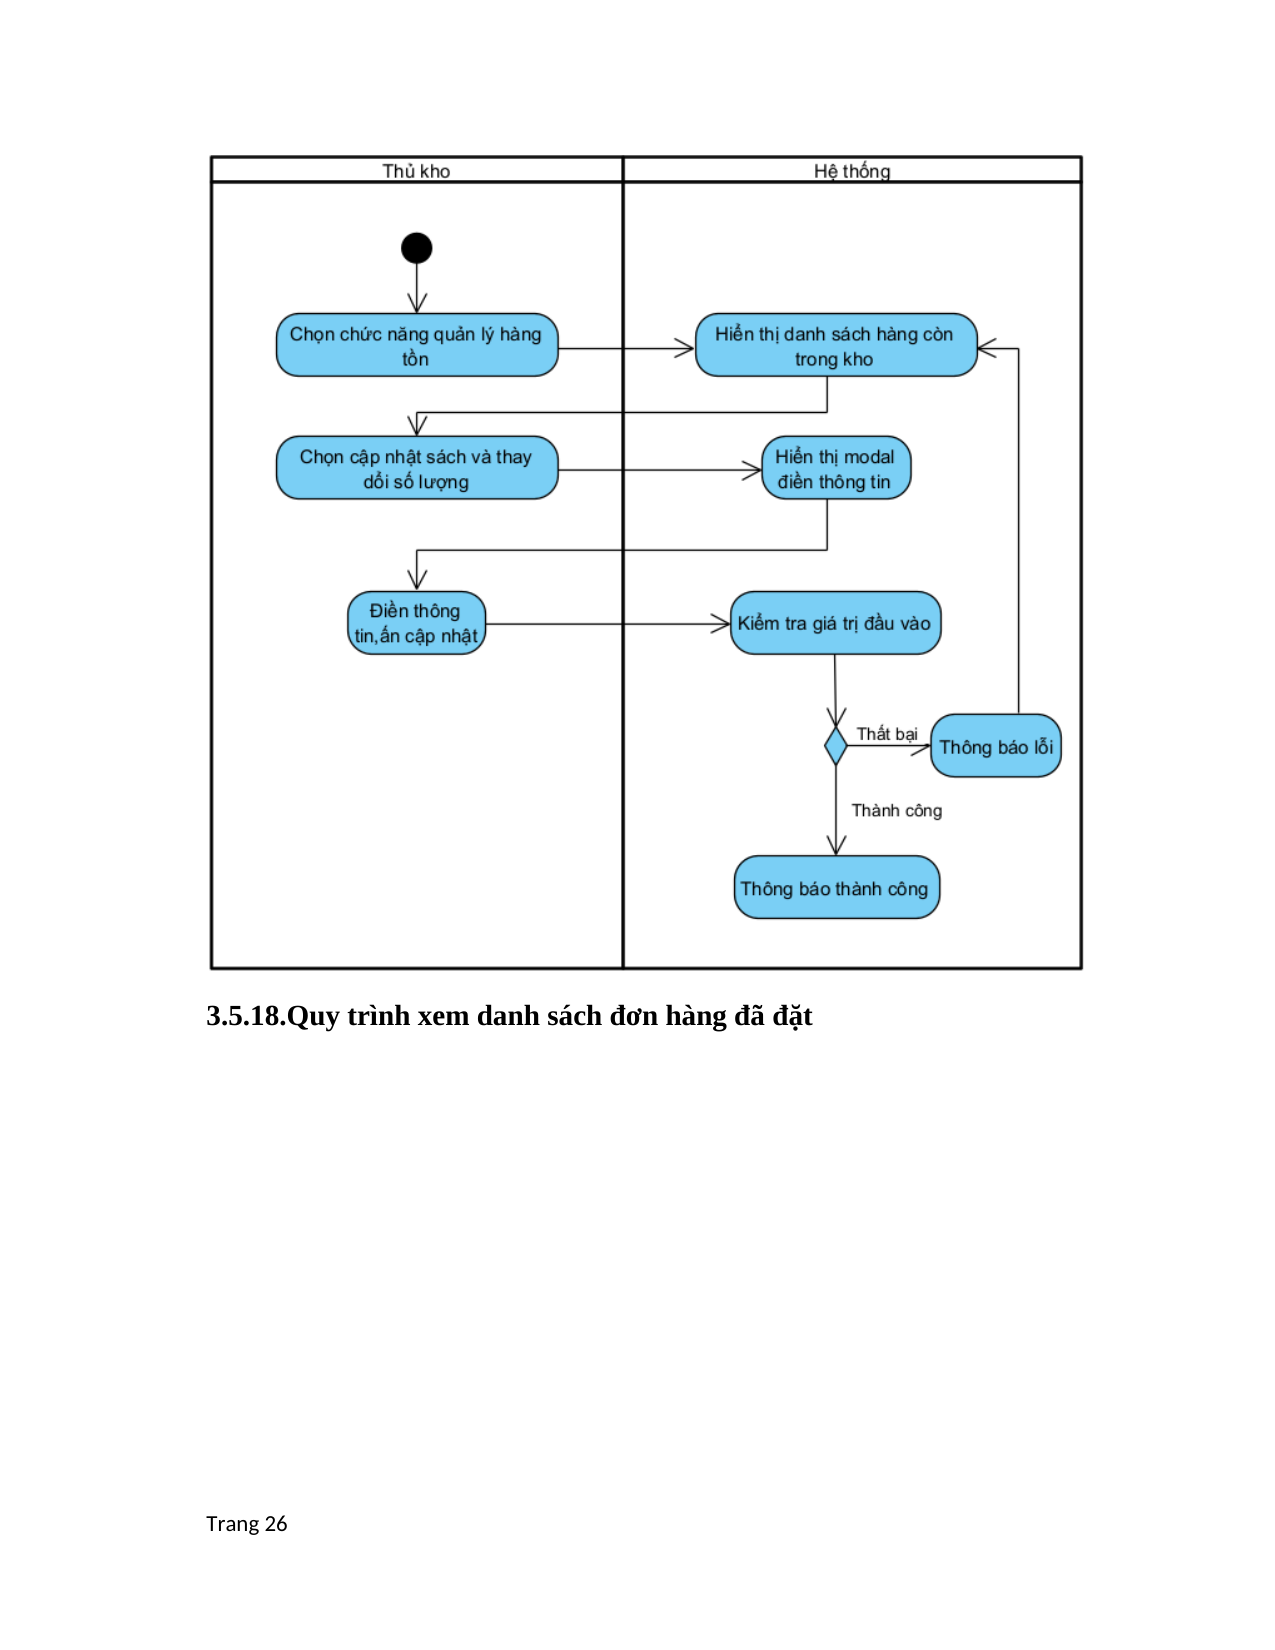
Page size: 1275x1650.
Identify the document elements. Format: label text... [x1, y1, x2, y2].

picture [206, 150, 1097, 978]
subtitle 3.5.18.Quy trình xem danh sách đơn hàng đã đặt [206, 1005, 1187, 1030]
